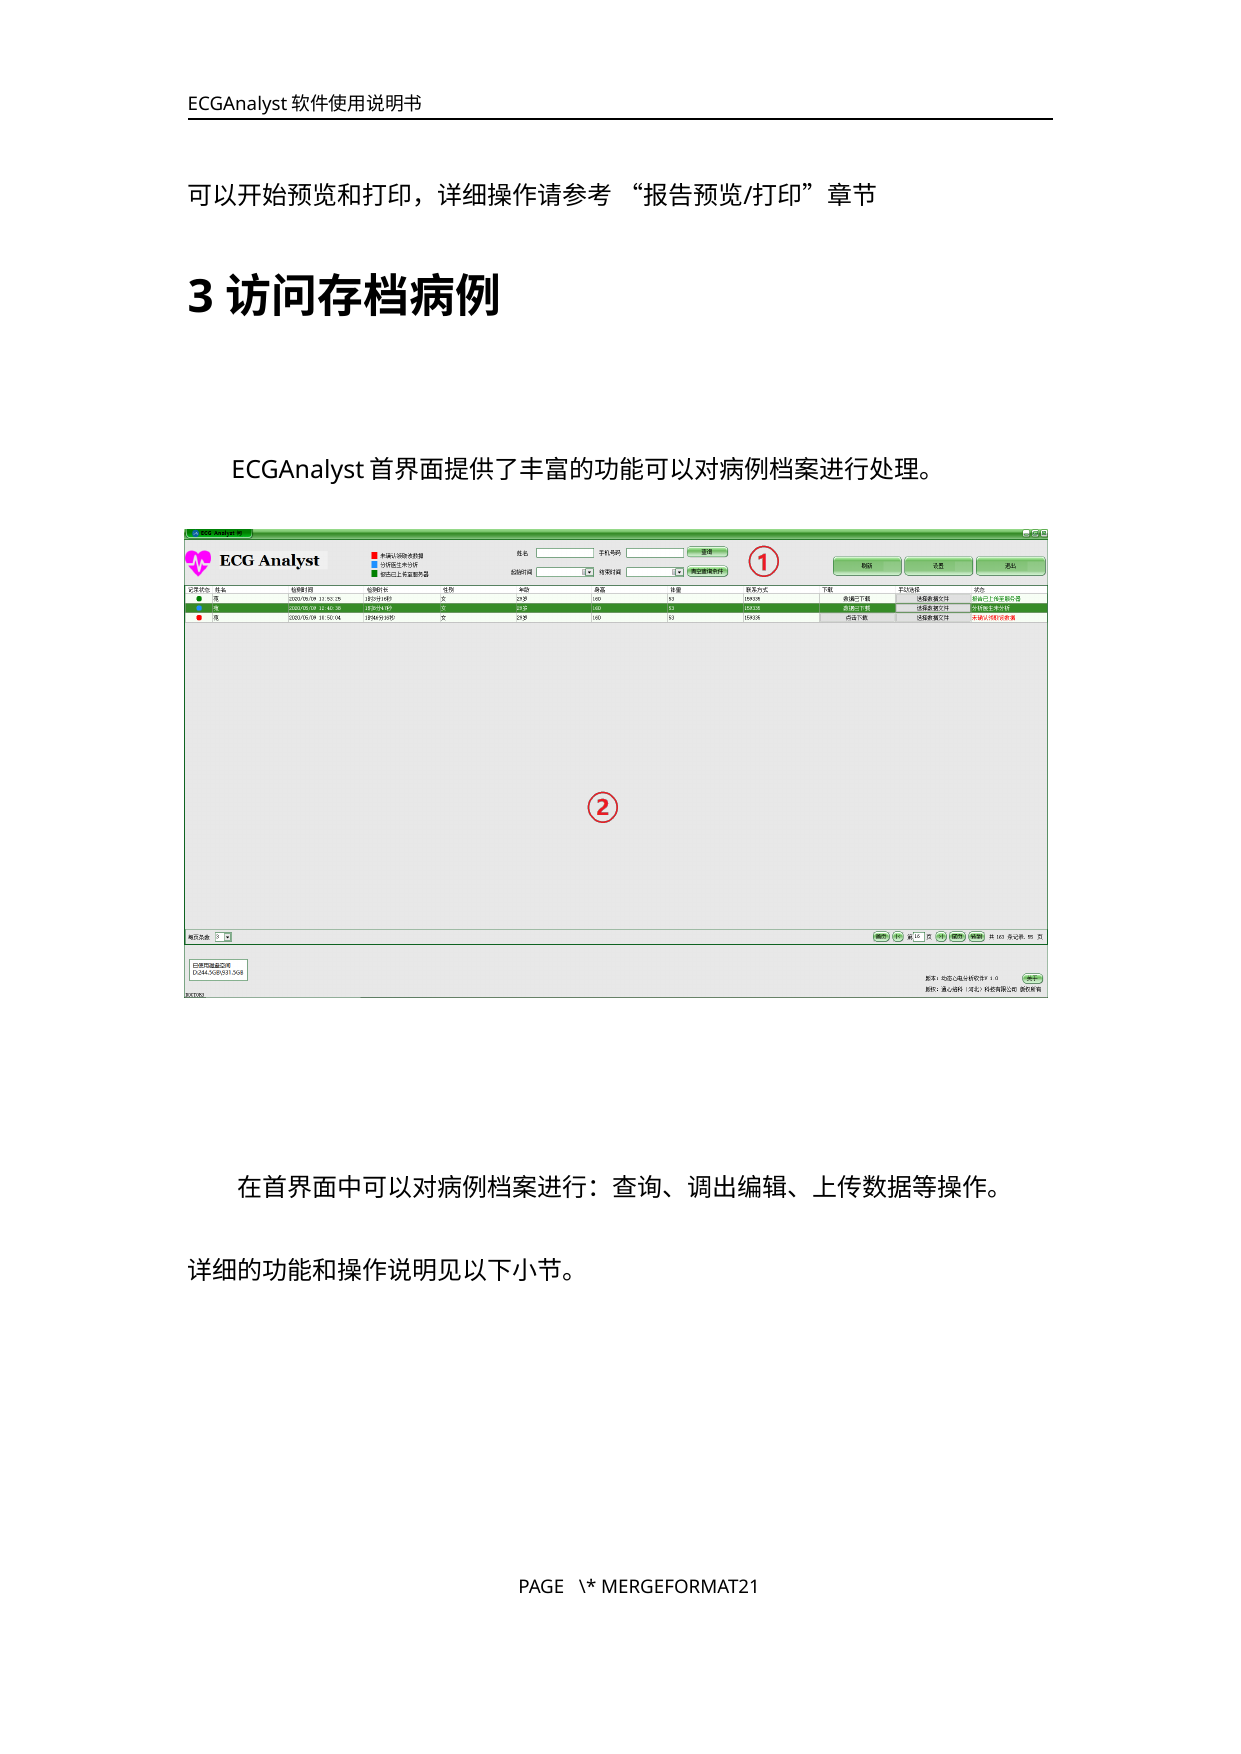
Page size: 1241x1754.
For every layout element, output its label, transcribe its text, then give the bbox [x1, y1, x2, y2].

subtitle 3 访问存档病例 [187, 244, 1053, 342]
text 详细的功能和操作说明见以下小节。 [187, 1236, 1053, 1301]
text 在首界面中可以对病例档案进行：查询、调出编辑、上传数据等操作。 [187, 1153, 1053, 1218]
picture [184, 529, 1048, 998]
list ECGAnalyst首界面提供了丰富的功能可以对病例档案进行处理。 [231, 435, 1053, 500]
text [187, 161, 1053, 226]
